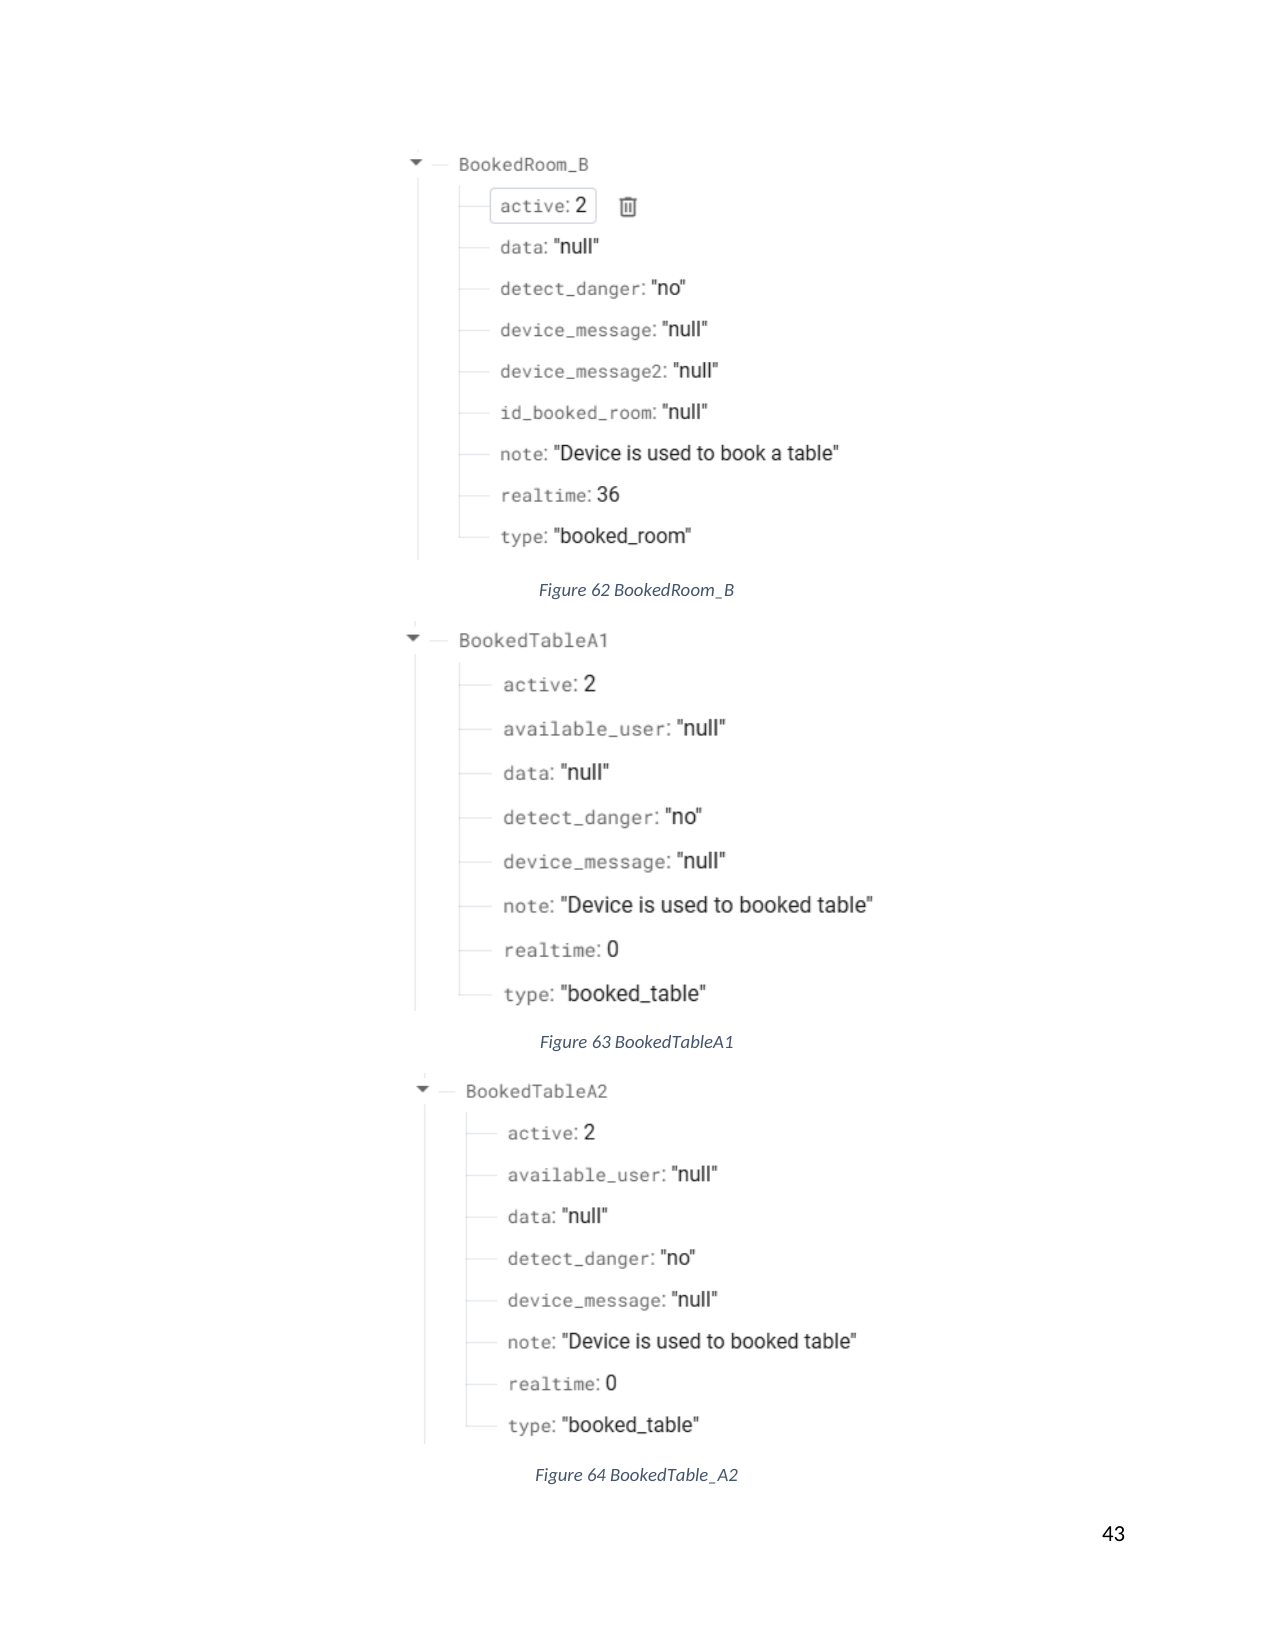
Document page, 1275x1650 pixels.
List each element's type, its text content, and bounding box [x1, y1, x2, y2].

picture [394, 621, 882, 1011]
text Figure 62 BookedRoom_B [150, 578, 1125, 601]
picture [406, 150, 869, 560]
text Figure 63 BookedTableA1 [150, 1030, 1125, 1053]
picture [402, 1073, 873, 1444]
text Figure 64 BookedTable_A2 [150, 1463, 1125, 1486]
